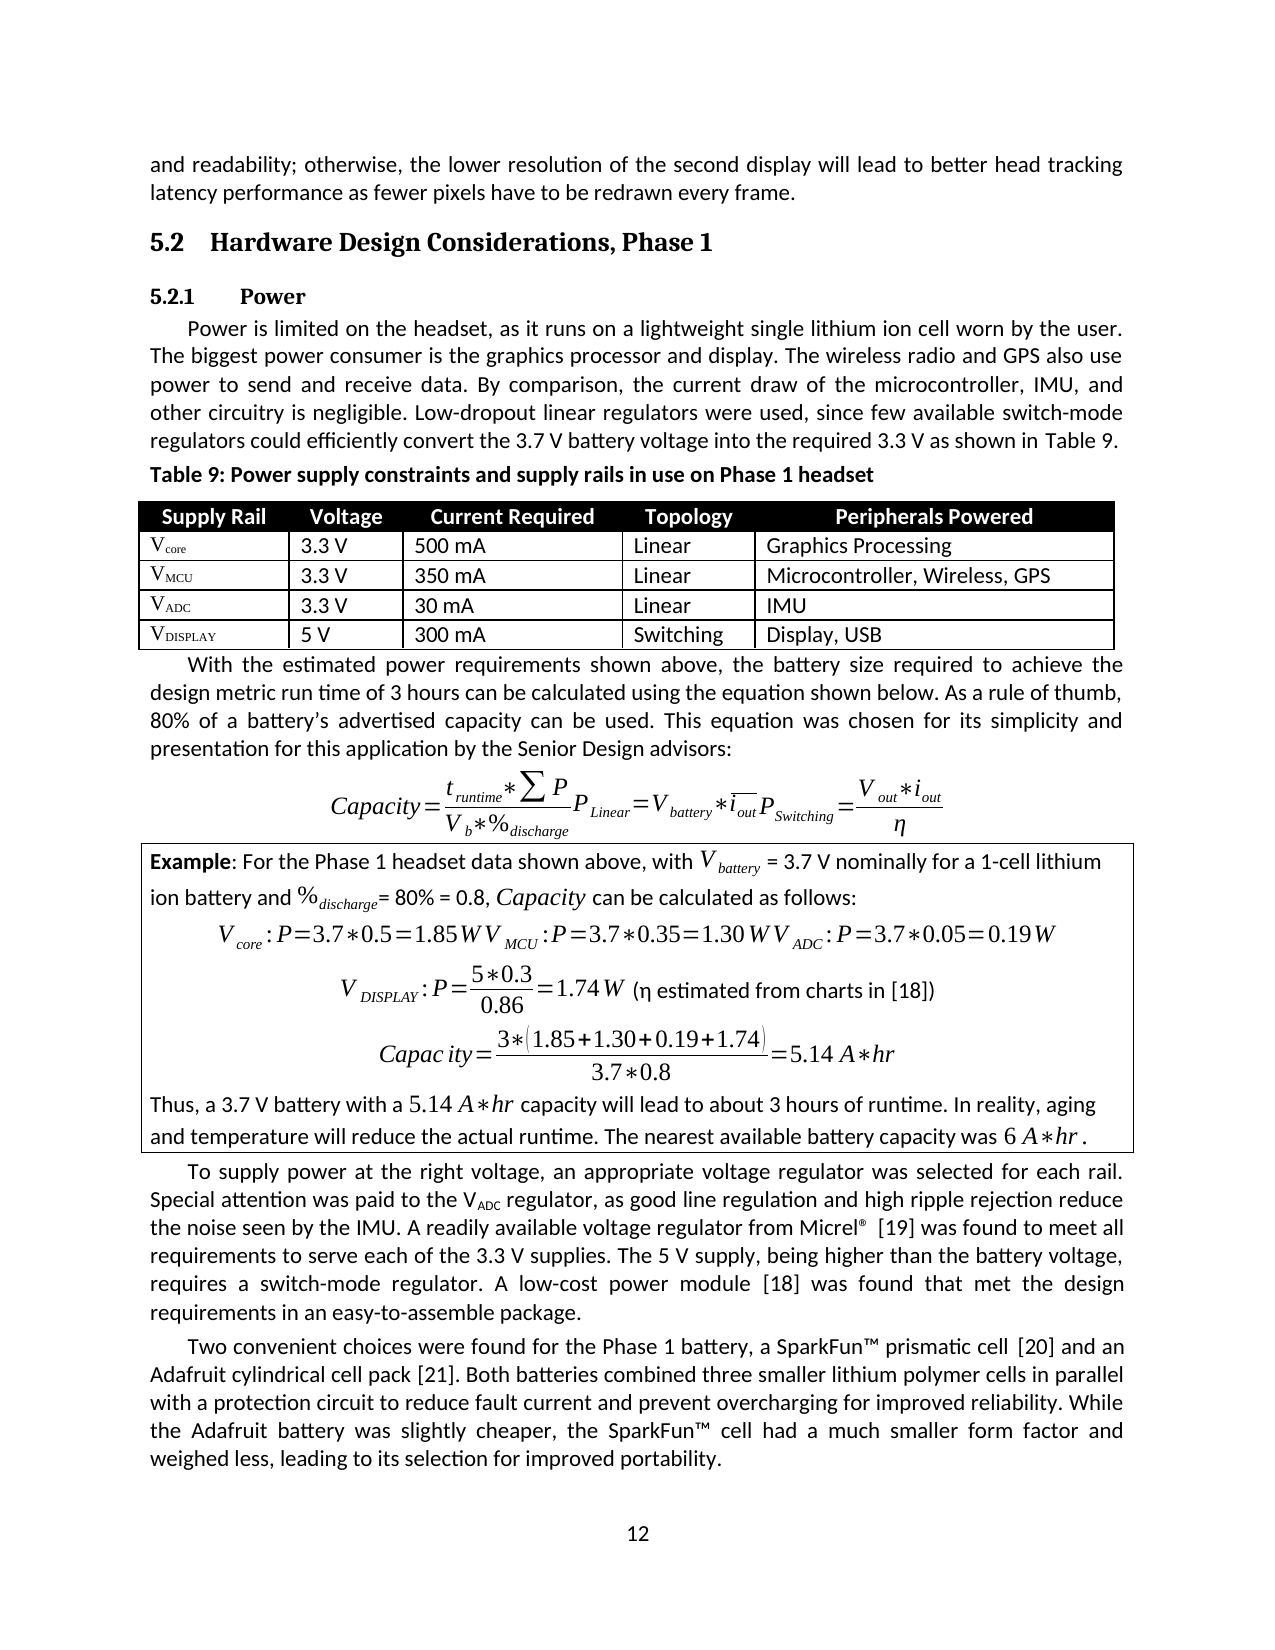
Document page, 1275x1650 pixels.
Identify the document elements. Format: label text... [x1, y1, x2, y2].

table_header Current Required [404, 502, 622, 530]
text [150, 150, 1125, 206]
table_cell 3.3 V [290, 561, 402, 589]
table_cell VDISPLAY [140, 621, 288, 648]
table_cell Microcontroller, Wireless, GPS [756, 561, 1113, 589]
table_header Peripherals Powered [756, 502, 1113, 530]
table_cell Switching [623, 621, 754, 648]
table_cell Linear [623, 561, 754, 589]
text Two convenient choices were found for the Phase 1 battery, a SparkFun™ prismatic cell and an Adafruit cylindrical cell pack. Both batteries combined three smaller lithium polymer cells in parallel with a protection circuit to reduce fault current and prevent overcharging for improved reliability. While the Adafruit battery was slightly cheaper, the SparkFun™ cell had a much smaller form factor and weighed less, leading to its selection for improved portability. [150, 1332, 1125, 1472]
table_cell Linear [623, 591, 754, 619]
table_cell Graphics Processing [756, 532, 1113, 560]
text Example: For the Phase 1 headset data shown above, with = 3.7 V nominally for a 1-cell lithium ion battery and = 80% = 0.8, can be calculated as follows: [142, 844, 1133, 913]
table_cell VMCU [140, 561, 288, 589]
table_cell 30 mA [404, 591, 622, 619]
text Power is limited on the headset, as it runs on a lightweight single lithium ion cell worn by the user. The biggest power consumer is the graphics processor and display. The wireless radio and GPS also use power to send and receive data. By comparison, the current draw of the microcontroller, IMU, and other circuitry is negligible. Low-dropout linear regulators were used, since few available switch-mode regulators could efficiently convert the 3.7 V battery voltage into the required 3.3 V as shown in Table 9. [150, 314, 1125, 454]
table_cell IMU [756, 591, 1113, 619]
table_cell Vcore [140, 532, 288, 560]
table_cell Display, USB [756, 621, 1113, 648]
text To supply power at the right voltage, an appropriate voltage regulator was selected for each rail. Special attention was paid to the VADC regulator, as good line regulation and high ripple rejection reduce the noise seen by the IMU. A readily available voltage regulator from Micrel® was found to meet all requirements to serve each of the 3.3 V supplies. The 5 V supply, being higher than the battery voltage, requires a switch-mode regulator. A low-cost power module was found that met the design requirements in an easy-to-assemble package. [150, 1157, 1125, 1326]
table_cell 3.3 V [290, 591, 402, 619]
subtitle Hardware Design Considerations, Phase 1 [150, 227, 1125, 258]
table_header Voltage [290, 502, 402, 530]
text With the estimated power requirements shown above, the battery size required to achieve the design metric run time of 3 hours can be calculated using the equation shown below. As a rule of thumb, 80% of a battery’s advertised capacity can be used. This equation was chosen for its simplicity and presentation for this application by the Senior Design advisors: [150, 650, 1125, 762]
subtitle Power [150, 283, 1125, 310]
table_cell Linear [623, 532, 754, 560]
table_cell 5 V [290, 621, 402, 648]
table_header Topology [623, 502, 754, 530]
table_cell 500 mA [404, 532, 622, 560]
table_cell 350 mA [404, 561, 622, 589]
text (η estimated from charts in ) [142, 914, 1133, 1020]
table_cell 3.3 V [290, 532, 402, 560]
table_header Supply Rail [140, 502, 288, 530]
table_cell 300 mA [404, 621, 622, 648]
table_cell VADC [140, 591, 288, 619]
text Thus, a 3.7 V battery with a capacity will lead to about 3 hours of runtime. In reality, aging and temperature will reduce the actual runtime. The nearest available battery capacity was [142, 1087, 1133, 1152]
